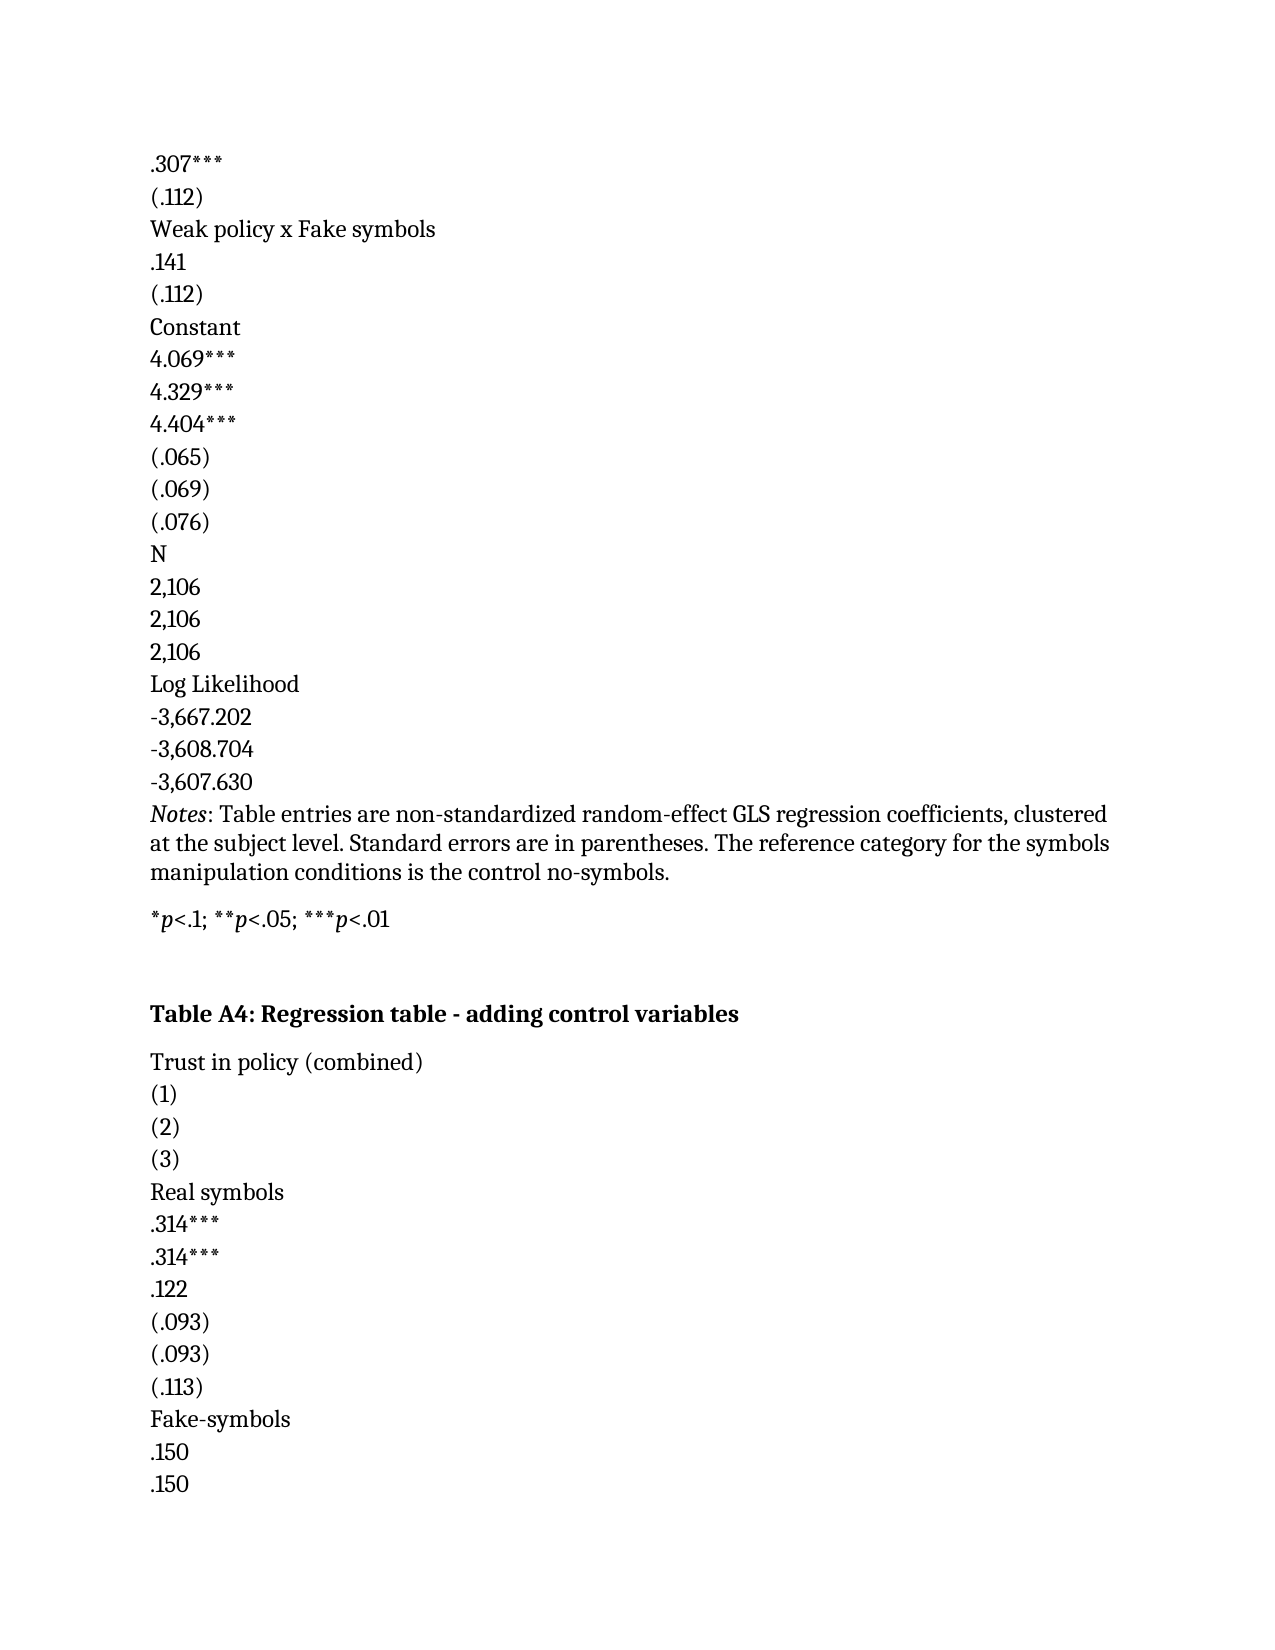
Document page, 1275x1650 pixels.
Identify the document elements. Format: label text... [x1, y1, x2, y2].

text (1) [150, 1080, 1125, 1109]
text 2,106 [150, 572, 1125, 601]
text Log Likelihood [150, 670, 1125, 699]
text .150 [150, 1470, 1125, 1499]
text .122 [150, 1275, 1125, 1304]
text (.112) [150, 182, 1125, 211]
text 2,106 [150, 605, 1125, 634]
text (.093) [150, 1340, 1125, 1369]
text 4.404*** [150, 410, 1125, 439]
text -3,667.202 [150, 702, 1125, 731]
text .307*** [150, 150, 1125, 179]
text .314*** [150, 1210, 1125, 1239]
text -3,608.704 [150, 735, 1125, 764]
text Notes: Table entries are non-standardized random-effect GLS regression coefficients, clustered at the subject level. Standard errors are in parentheses. The reference category for the symbols manipulation conditions is the control no-symbols. [150, 800, 1125, 886]
text Real symbols [150, 1177, 1125, 1206]
text (.112) [150, 280, 1125, 309]
text (.069) [150, 475, 1125, 504]
text Fake-symbols [150, 1405, 1125, 1434]
text 2,106 [150, 637, 1125, 666]
text (.113) [150, 1372, 1125, 1401]
text *p<.1; **p<.05; ***p<.01 [150, 905, 1125, 934]
text Constant [150, 312, 1125, 341]
text 4.329*** [150, 377, 1125, 406]
text (.065) [150, 442, 1125, 471]
text (3) [150, 1145, 1125, 1174]
text (2) [150, 1112, 1125, 1141]
text Trust in policy (combined) [150, 1047, 1125, 1076]
text N [150, 540, 1125, 569]
text Weak policy x Fake symbols [150, 215, 1125, 244]
text (.093) [150, 1307, 1125, 1336]
text .150 [150, 1437, 1125, 1466]
text Table A4: Regression table - adding control variables [150, 1000, 1125, 1029]
text .141 [150, 247, 1125, 276]
text (.076) [150, 507, 1125, 536]
text .314*** [150, 1242, 1125, 1271]
text -3,607.630 [150, 767, 1125, 796]
text 4.069*** [150, 345, 1125, 374]
